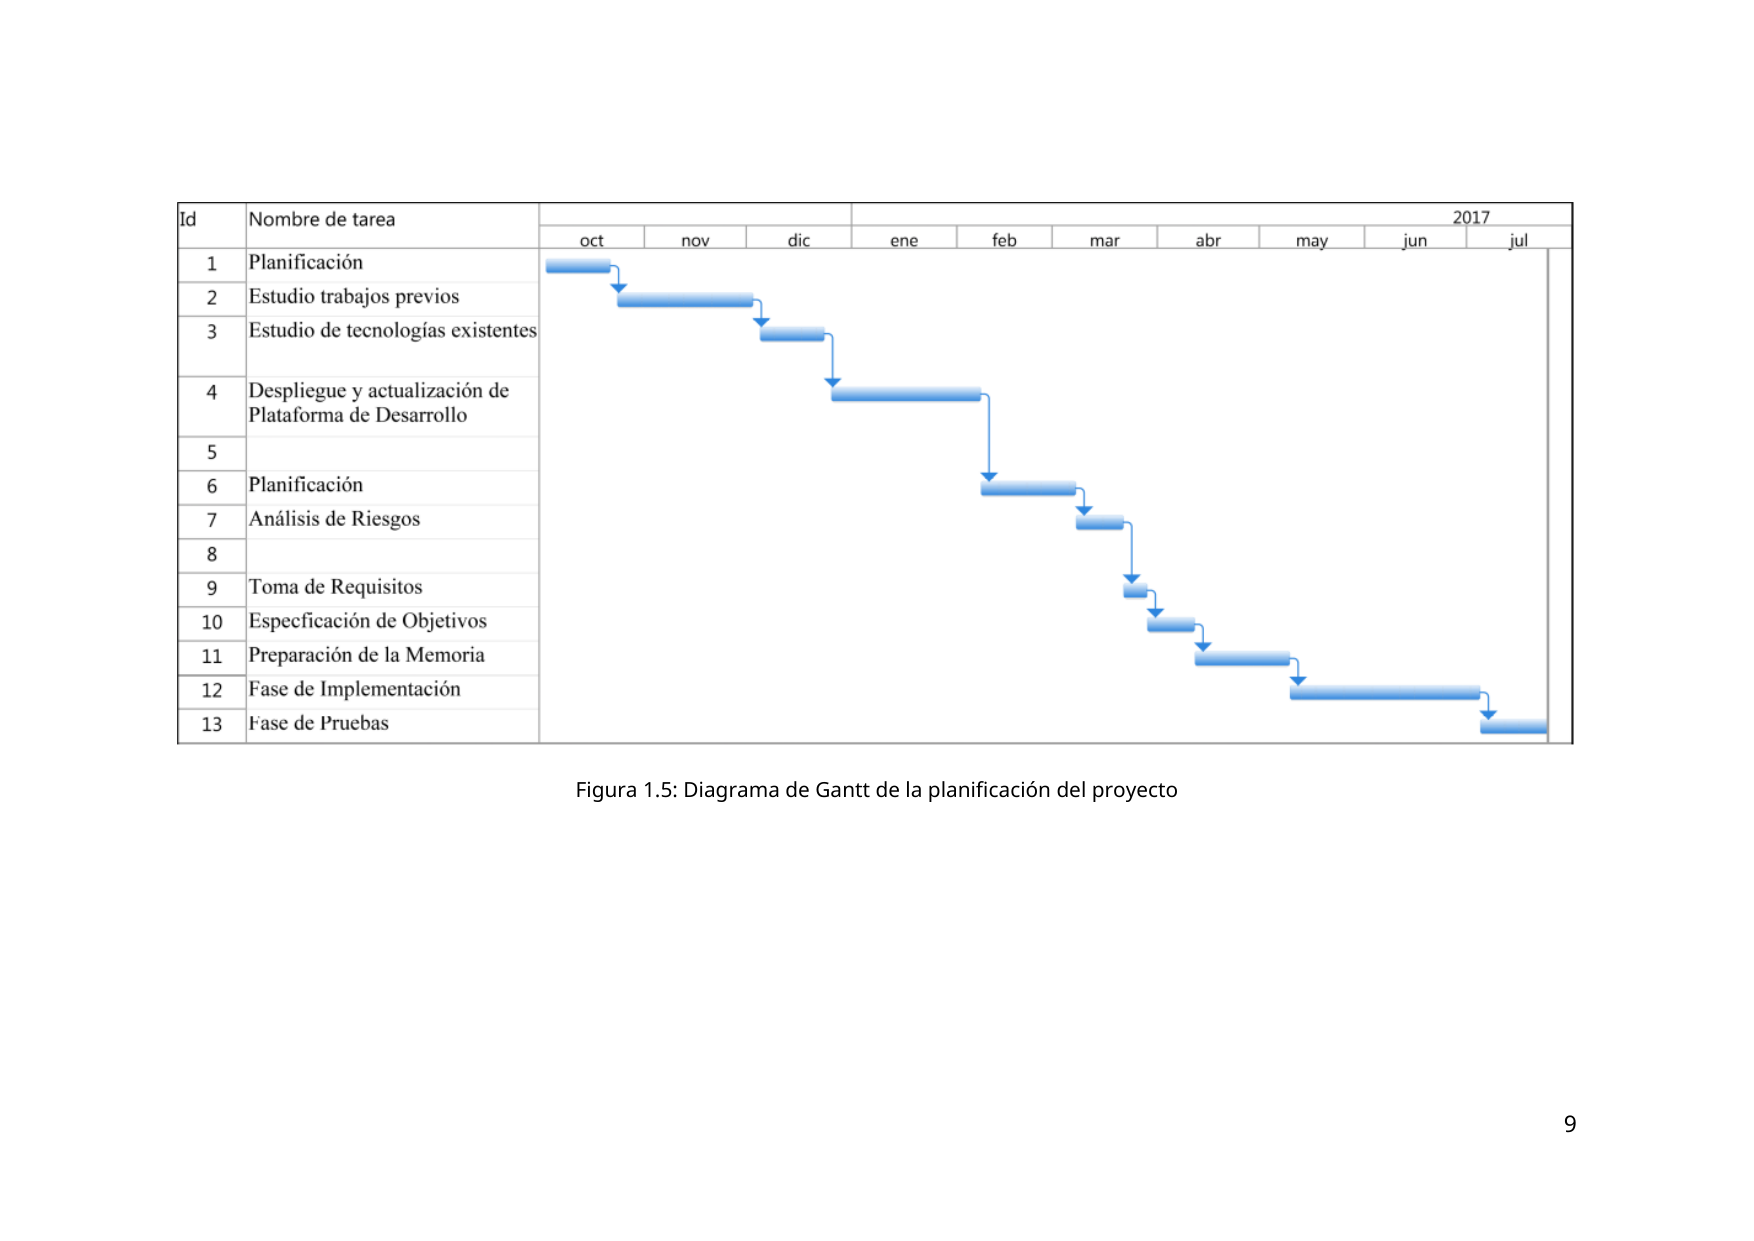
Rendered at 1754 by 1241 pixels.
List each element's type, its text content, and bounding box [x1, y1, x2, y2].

text Figura 1.5: Diagrama de Gantt de la planificación del proyecto [177, 775, 1577, 803]
